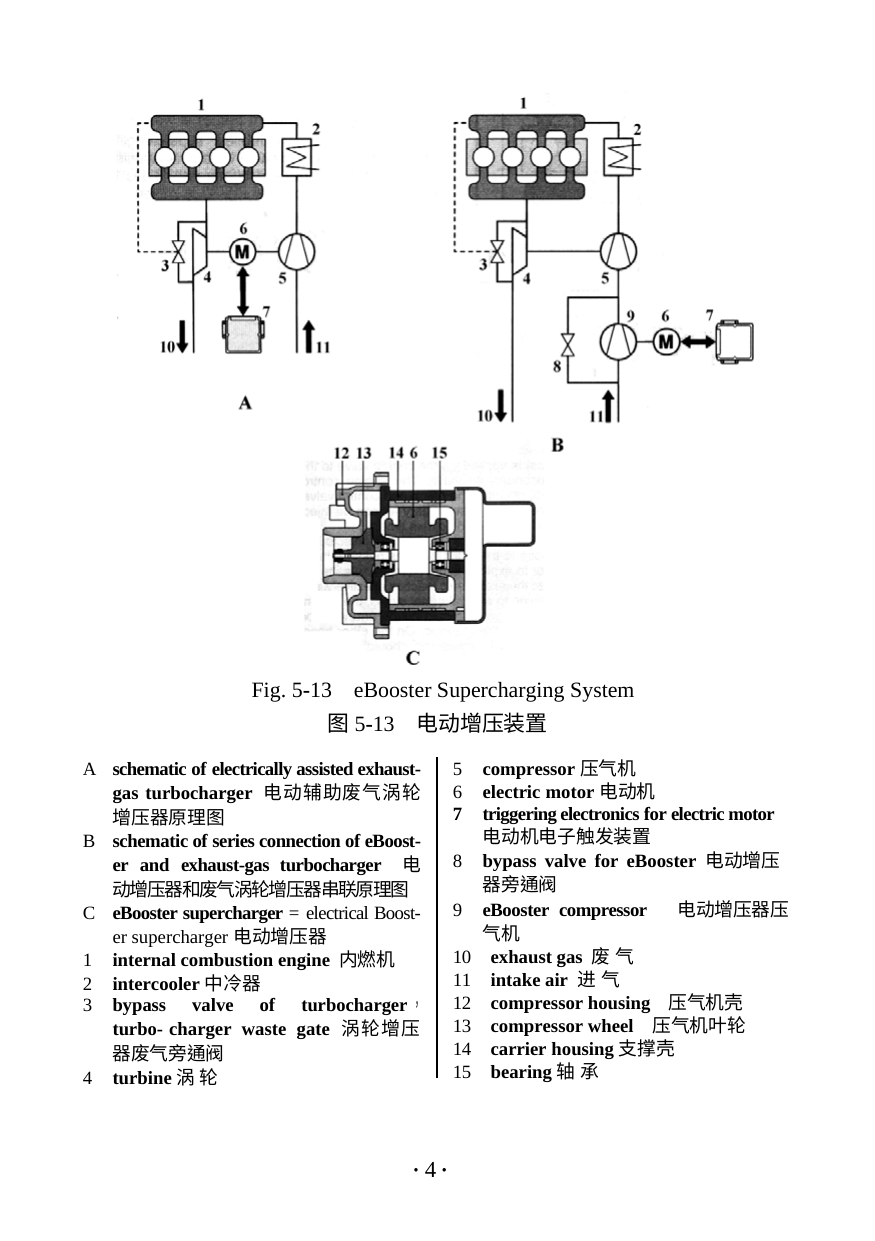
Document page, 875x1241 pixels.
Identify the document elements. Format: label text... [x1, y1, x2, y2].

list compressor 压气机 [453, 756, 816, 780]
list intercooler 中冷器 [83, 971, 425, 995]
list intake air 进 气 [453, 968, 816, 991]
list carrier housing 支撑壳 [453, 1037, 816, 1060]
list bypass valve for eBooster 电动增压器旁通阀 [453, 848, 791, 897]
list electric motor 电动机 [453, 780, 816, 803]
list eBooster supercharger = electrical Boost- er supercharger 电动增压器 [83, 902, 421, 949]
list schematic of electrically assisted exhaust- gas turbocharger 电动辅助废气涡轮增压器原理图 [83, 758, 421, 830]
list bearing 轴 承 [453, 1060, 816, 1083]
list triggering electronics for electric motor [453, 803, 816, 825]
list eBooster compressor 电动增压器压气机 [453, 897, 793, 945]
text 图 5-13 电动增压装置 [67, 708, 807, 738]
list compressor wheel 压气机叶轮 [453, 1014, 816, 1037]
list bypass valve of turbocharger， turbo- charger waste gate 涡轮增压器废气旁通阀 [83, 995, 421, 1066]
list schematic of series connection of eBoost- er and exhaust-gas turbocharger 电动增压器和废气涡轮增压器串联原理图 [83, 830, 421, 901]
picture [116, 91, 755, 665]
text 电动机电子触发装置 [482, 825, 816, 848]
list internal combustion engine 内燃机 [83, 949, 425, 971]
list compressor housing 压气机壳 [453, 991, 816, 1014]
list exhaust gas 废 气 [453, 945, 816, 968]
list turbine 涡 轮 [83, 1066, 425, 1089]
subtitle Fig. 5-13 eBooster Supercharging System [251, 677, 816, 702]
